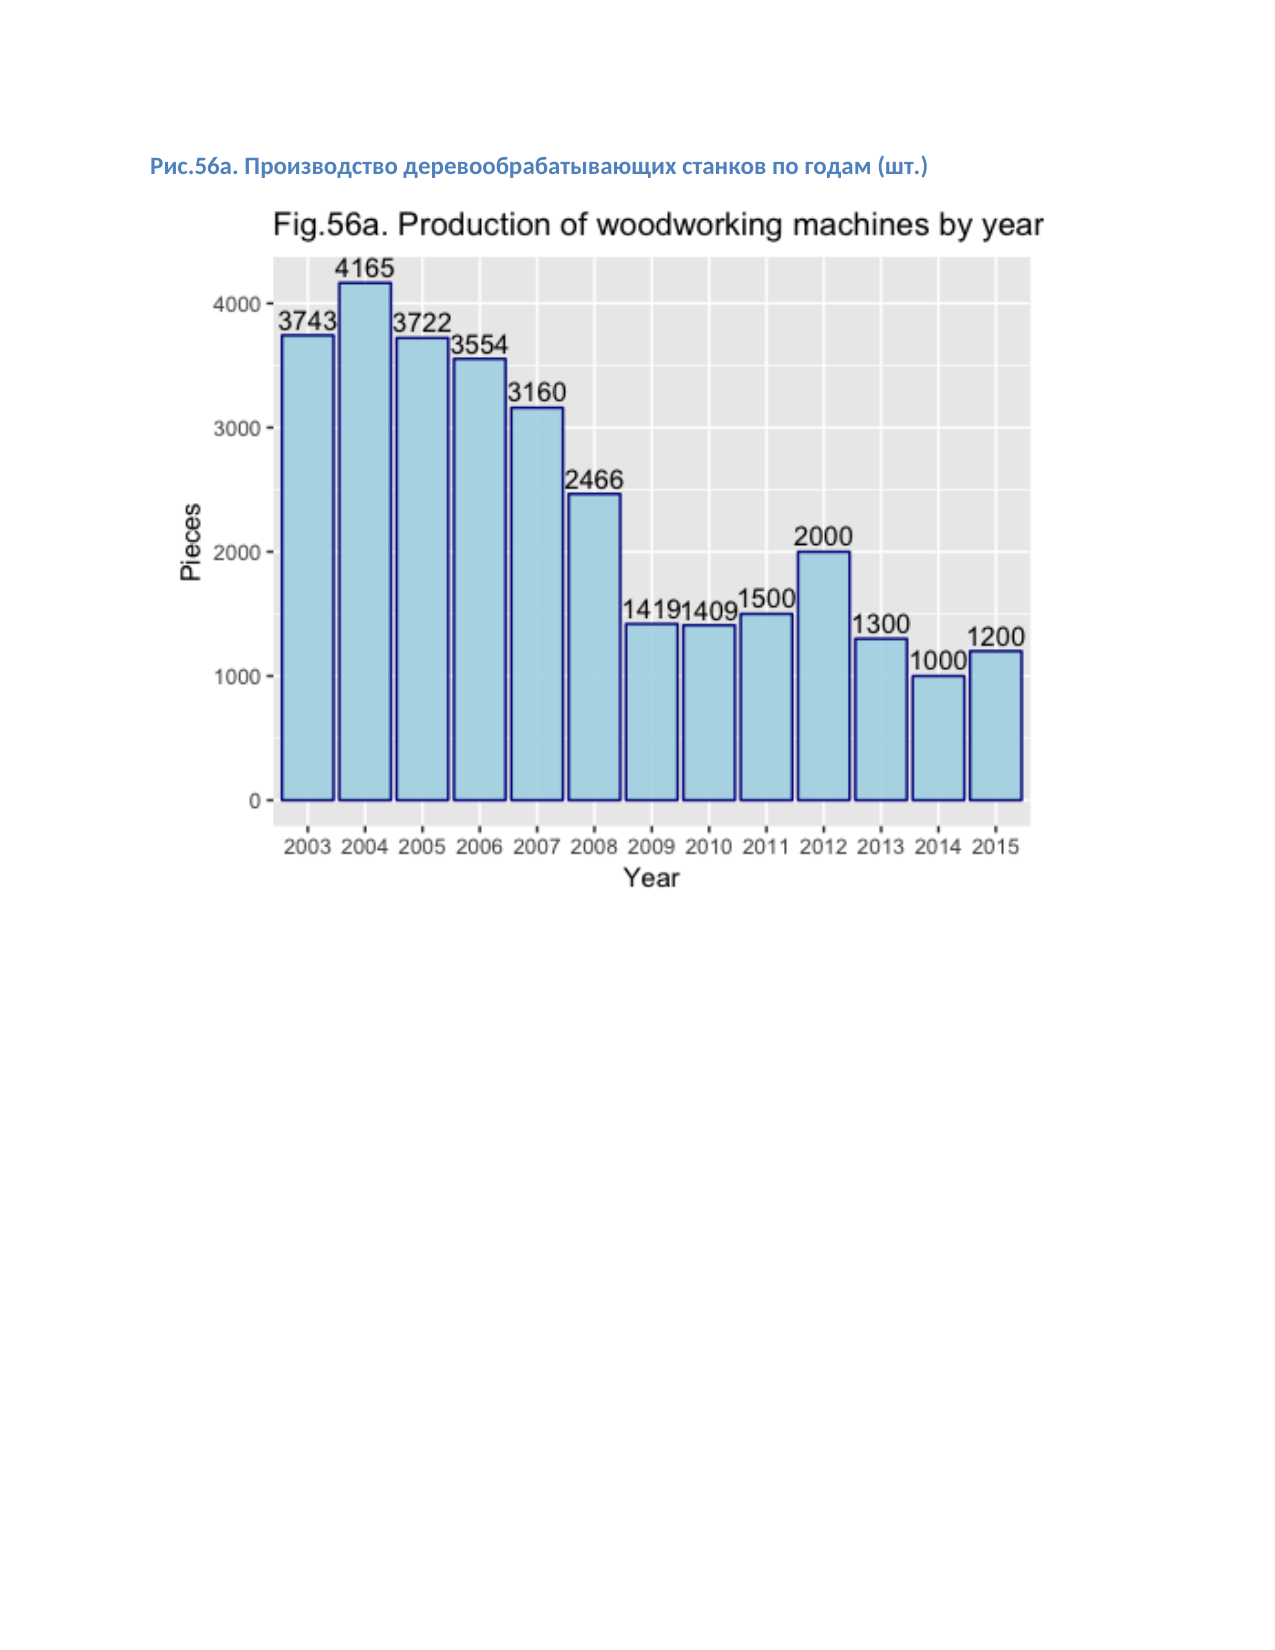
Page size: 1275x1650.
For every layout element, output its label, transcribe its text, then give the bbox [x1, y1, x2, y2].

subtitle Рис.56а. Производство деревообрабатывающих станков по годам (шт.) [150, 150, 1125, 181]
picture [168, 199, 1044, 900]
